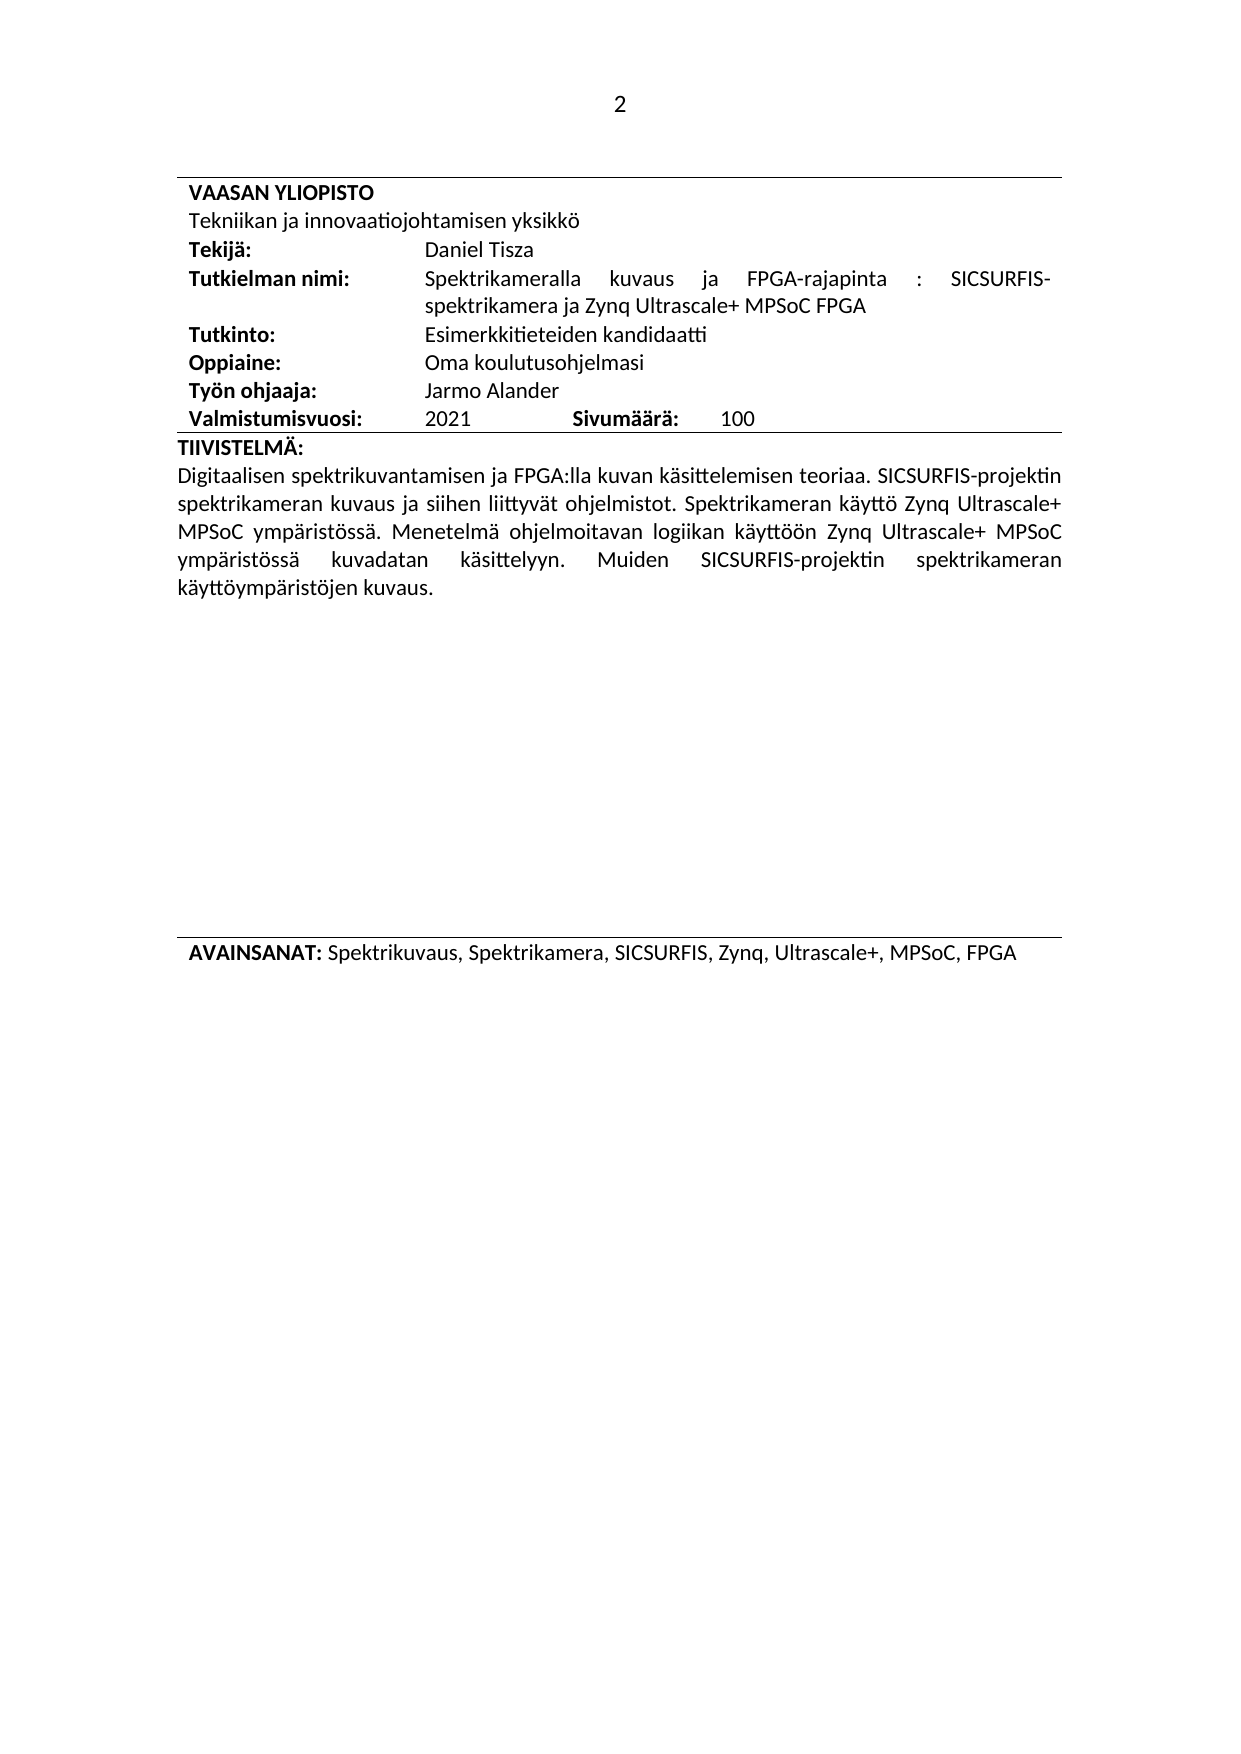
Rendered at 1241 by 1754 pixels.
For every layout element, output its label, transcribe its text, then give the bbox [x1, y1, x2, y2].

table_cell Esimerkkitieteiden kandidaatti [413, 320, 1062, 348]
table_cell [413, 236, 1062, 264]
table_header VAASAN YLIOPISTO [177, 178, 1062, 236]
table_cell Tekijä: [177, 236, 413, 264]
table_cell Oma koulutusohjelmasi [413, 348, 1062, 376]
table_cell Valmistumisvuosi: [177, 404, 413, 432]
text TIIVISTELMÄ: [177, 433, 1063, 461]
table_cell Oppiaine: [177, 348, 413, 376]
table_header AVAINSANAT: [177, 938, 1062, 966]
table_cell Sivumäärä: [561, 404, 709, 432]
table_cell Tutkielman nimi: [177, 264, 413, 320]
table_cell : [413, 264, 1062, 320]
table_cell Työn ohjaaja: [177, 376, 413, 404]
table_cell 2021 [413, 404, 561, 432]
table_cell Tutkinto: [177, 320, 413, 348]
table_cell Jarmo Alander [413, 376, 1062, 404]
table_cell 98 [709, 404, 1062, 432]
